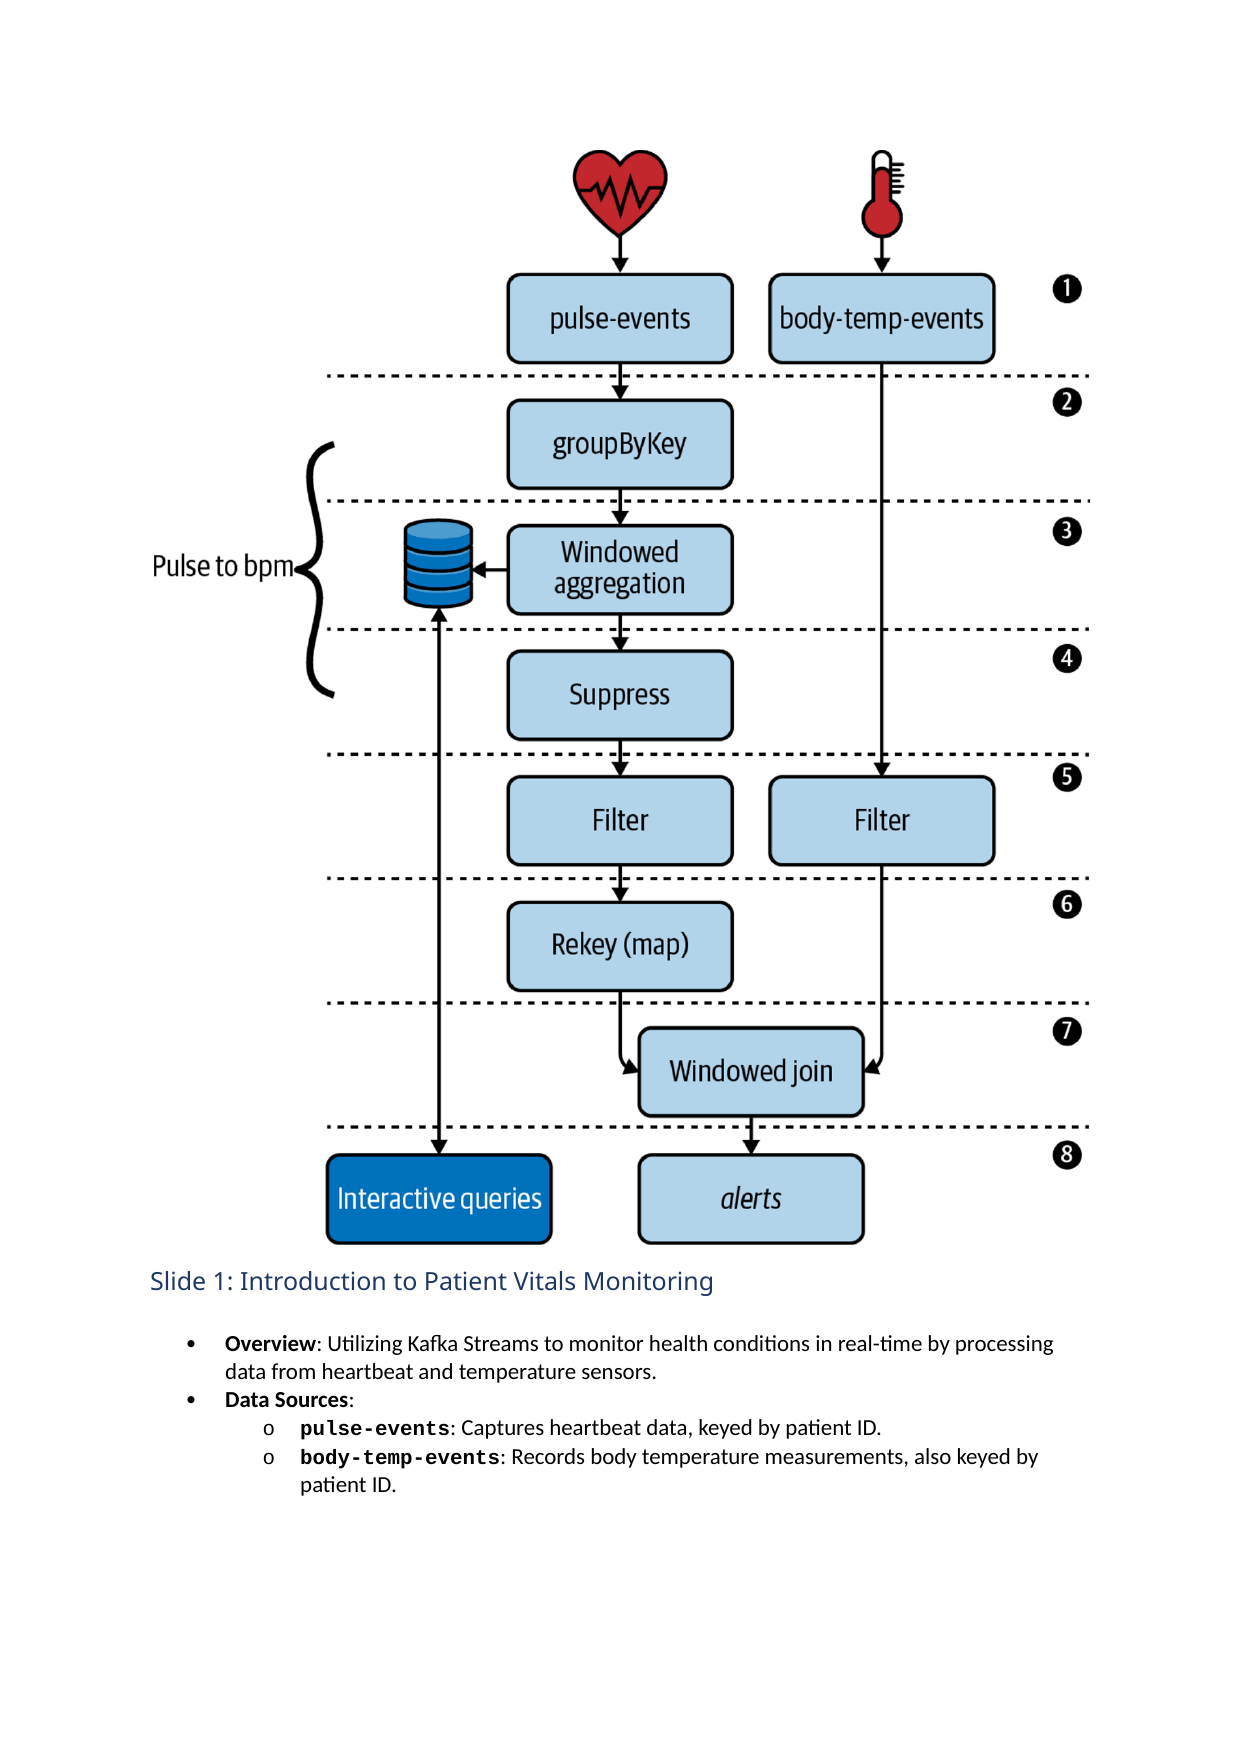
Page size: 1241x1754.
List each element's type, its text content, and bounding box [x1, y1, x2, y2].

picture [150, 150, 1091, 1245]
list Data Sources: [187, 1385, 1090, 1413]
list pulse-events: Captures heartbeat data, keyed by patient ID. [262, 1413, 1090, 1442]
list body-temp-events: Records body temperature measurements, also keyed by patient ID. [262, 1442, 1090, 1498]
list Overview: Utilizing Kafka Streams to monitor health conditions in real-time by processing data from heartbeat and temperature sensors. [187, 1329, 1090, 1385]
subtitle Slide 1: Introduction to Patient Vitals Monitoring [150, 1263, 1090, 1297]
